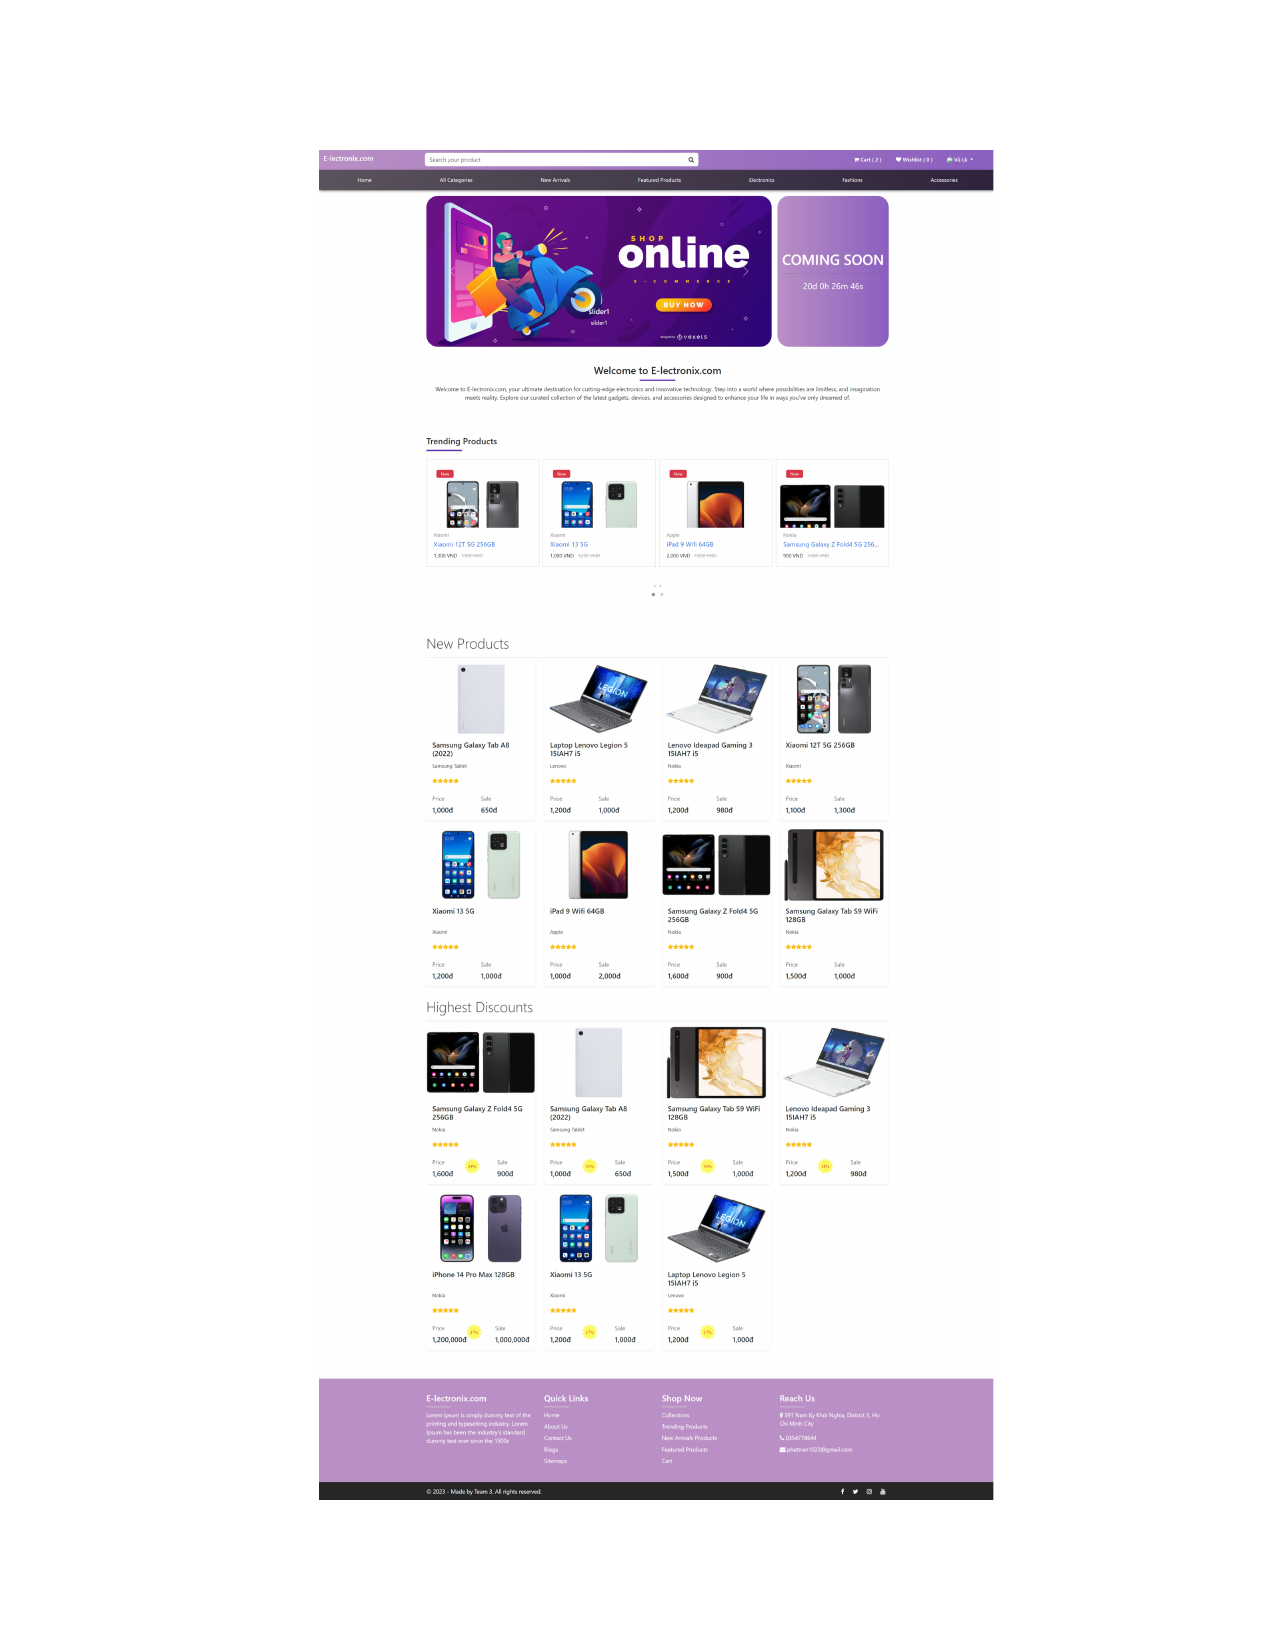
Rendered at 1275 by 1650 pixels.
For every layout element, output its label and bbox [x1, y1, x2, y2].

picture [319, 150, 994, 1500]
